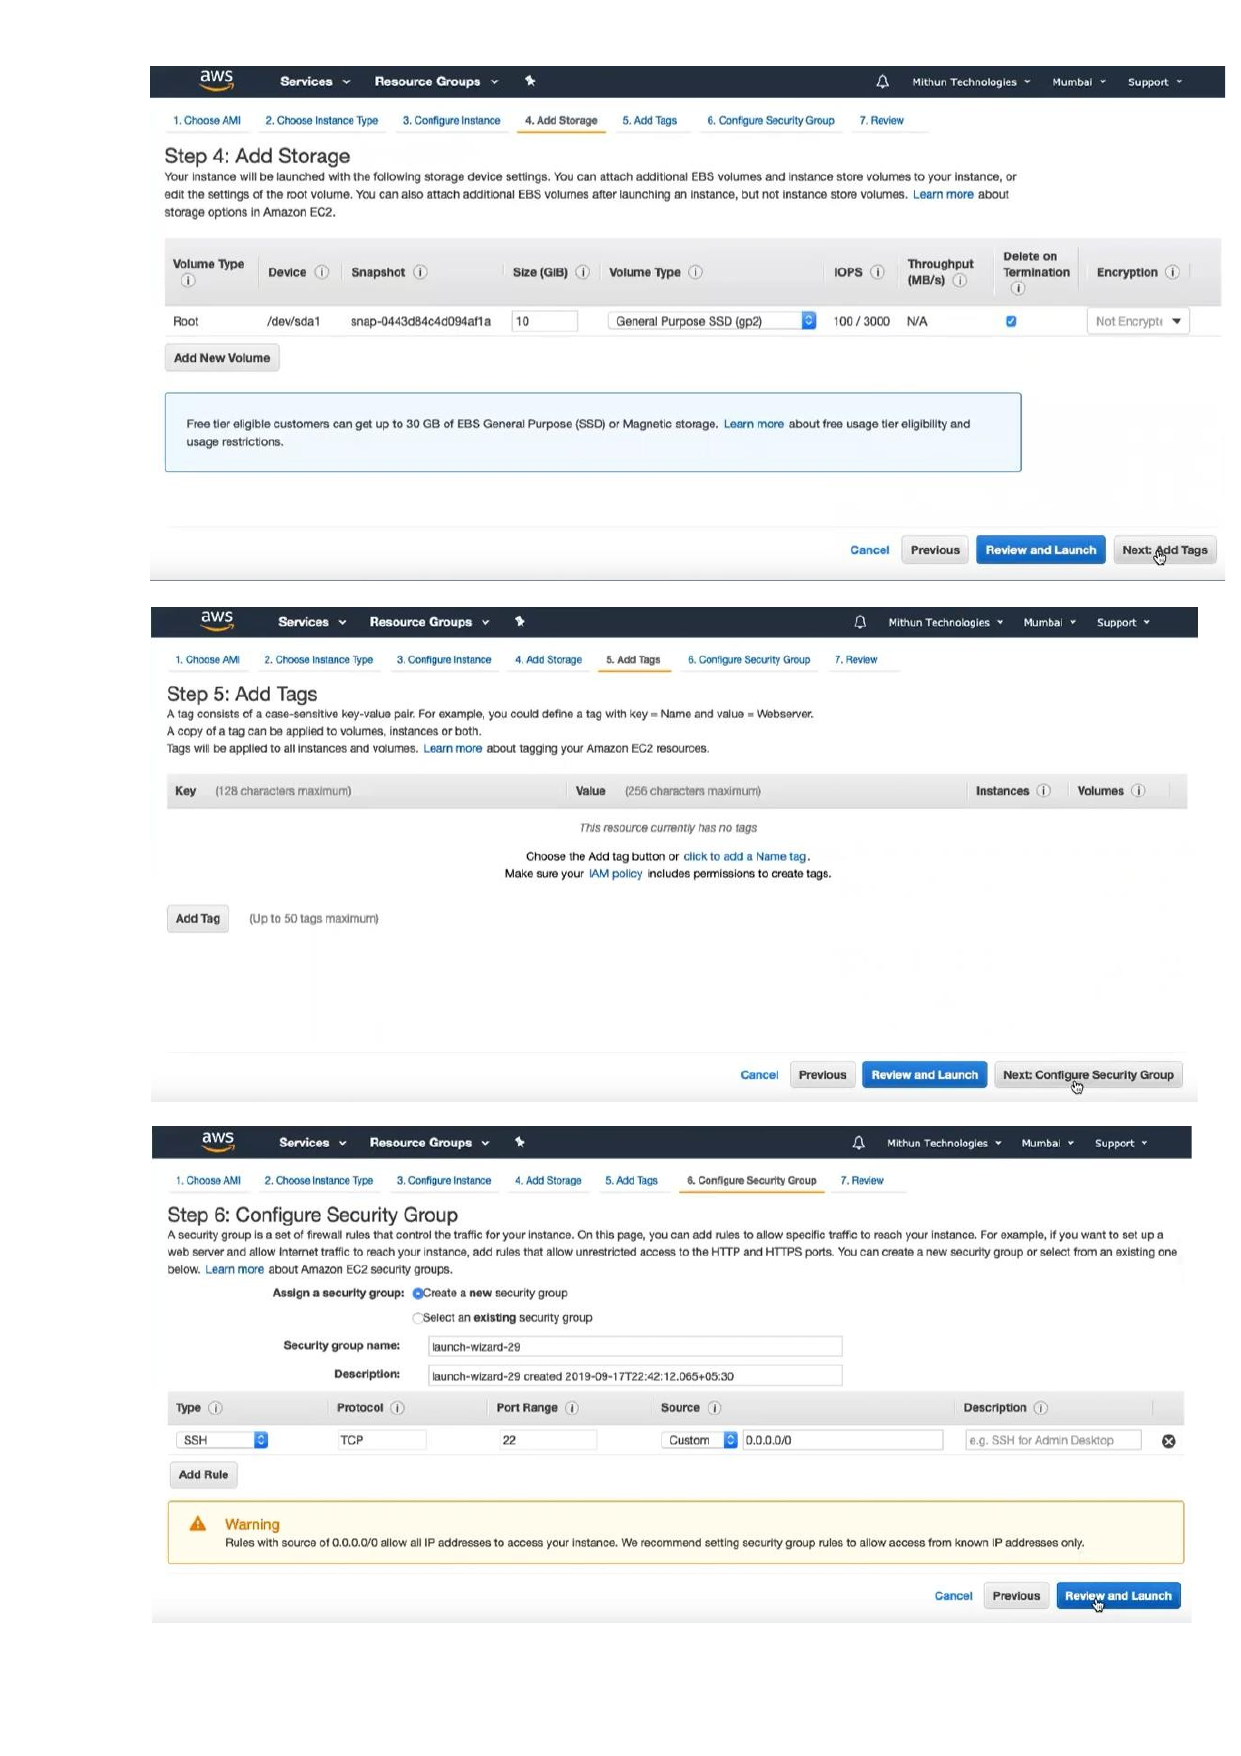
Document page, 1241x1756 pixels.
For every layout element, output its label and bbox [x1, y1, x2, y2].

picture [150, 607, 1199, 1102]
picture [150, 1126, 1192, 1623]
picture [150, 66, 1225, 581]
